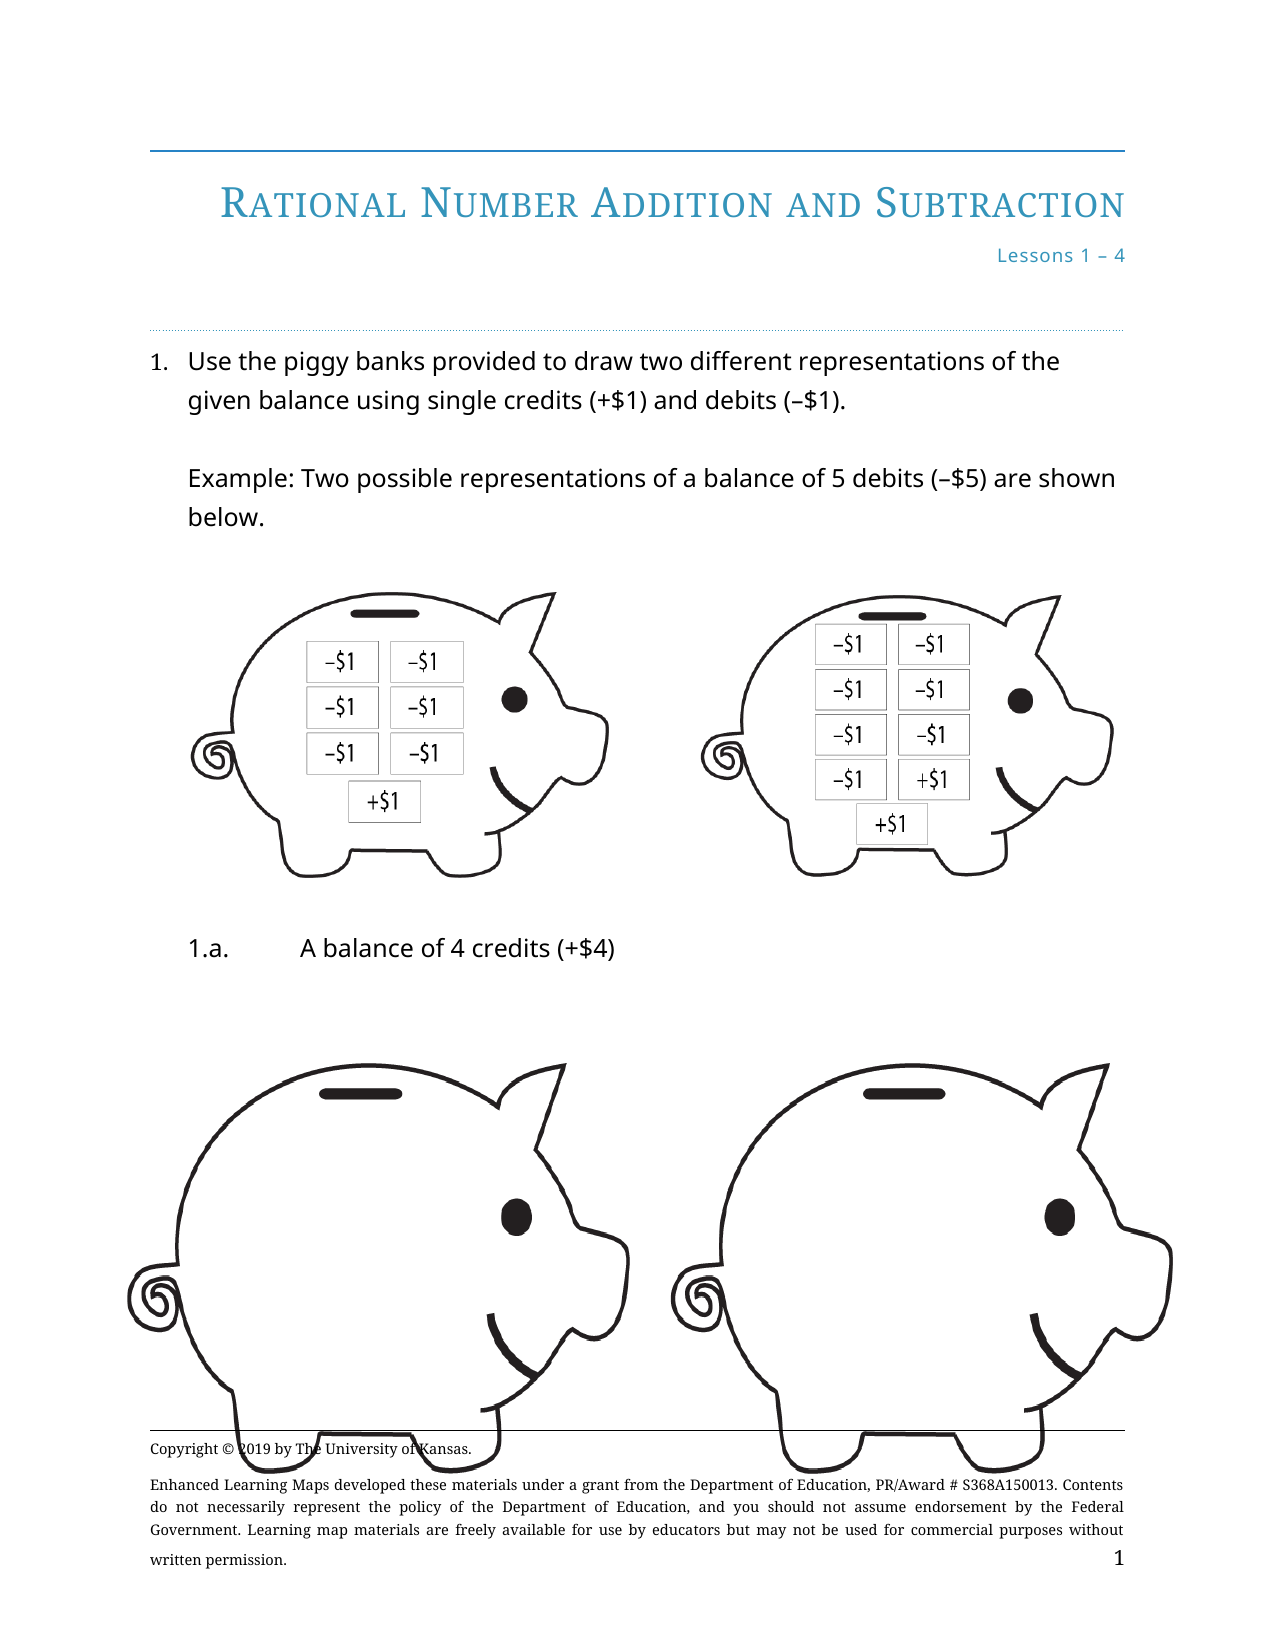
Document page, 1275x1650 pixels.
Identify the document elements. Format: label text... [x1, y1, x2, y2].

picture [664, 1040, 1179, 1491]
picture [187, 574, 611, 883]
picture [121, 1040, 636, 1491]
picture [698, 588, 1117, 883]
title Rational Number Addition and Subtraction [150, 152, 1125, 230]
subtitle Lessons 1 – 4 [150, 242, 1125, 268]
list A balance of 4 credits (+$4) [187, 931, 1125, 1119]
